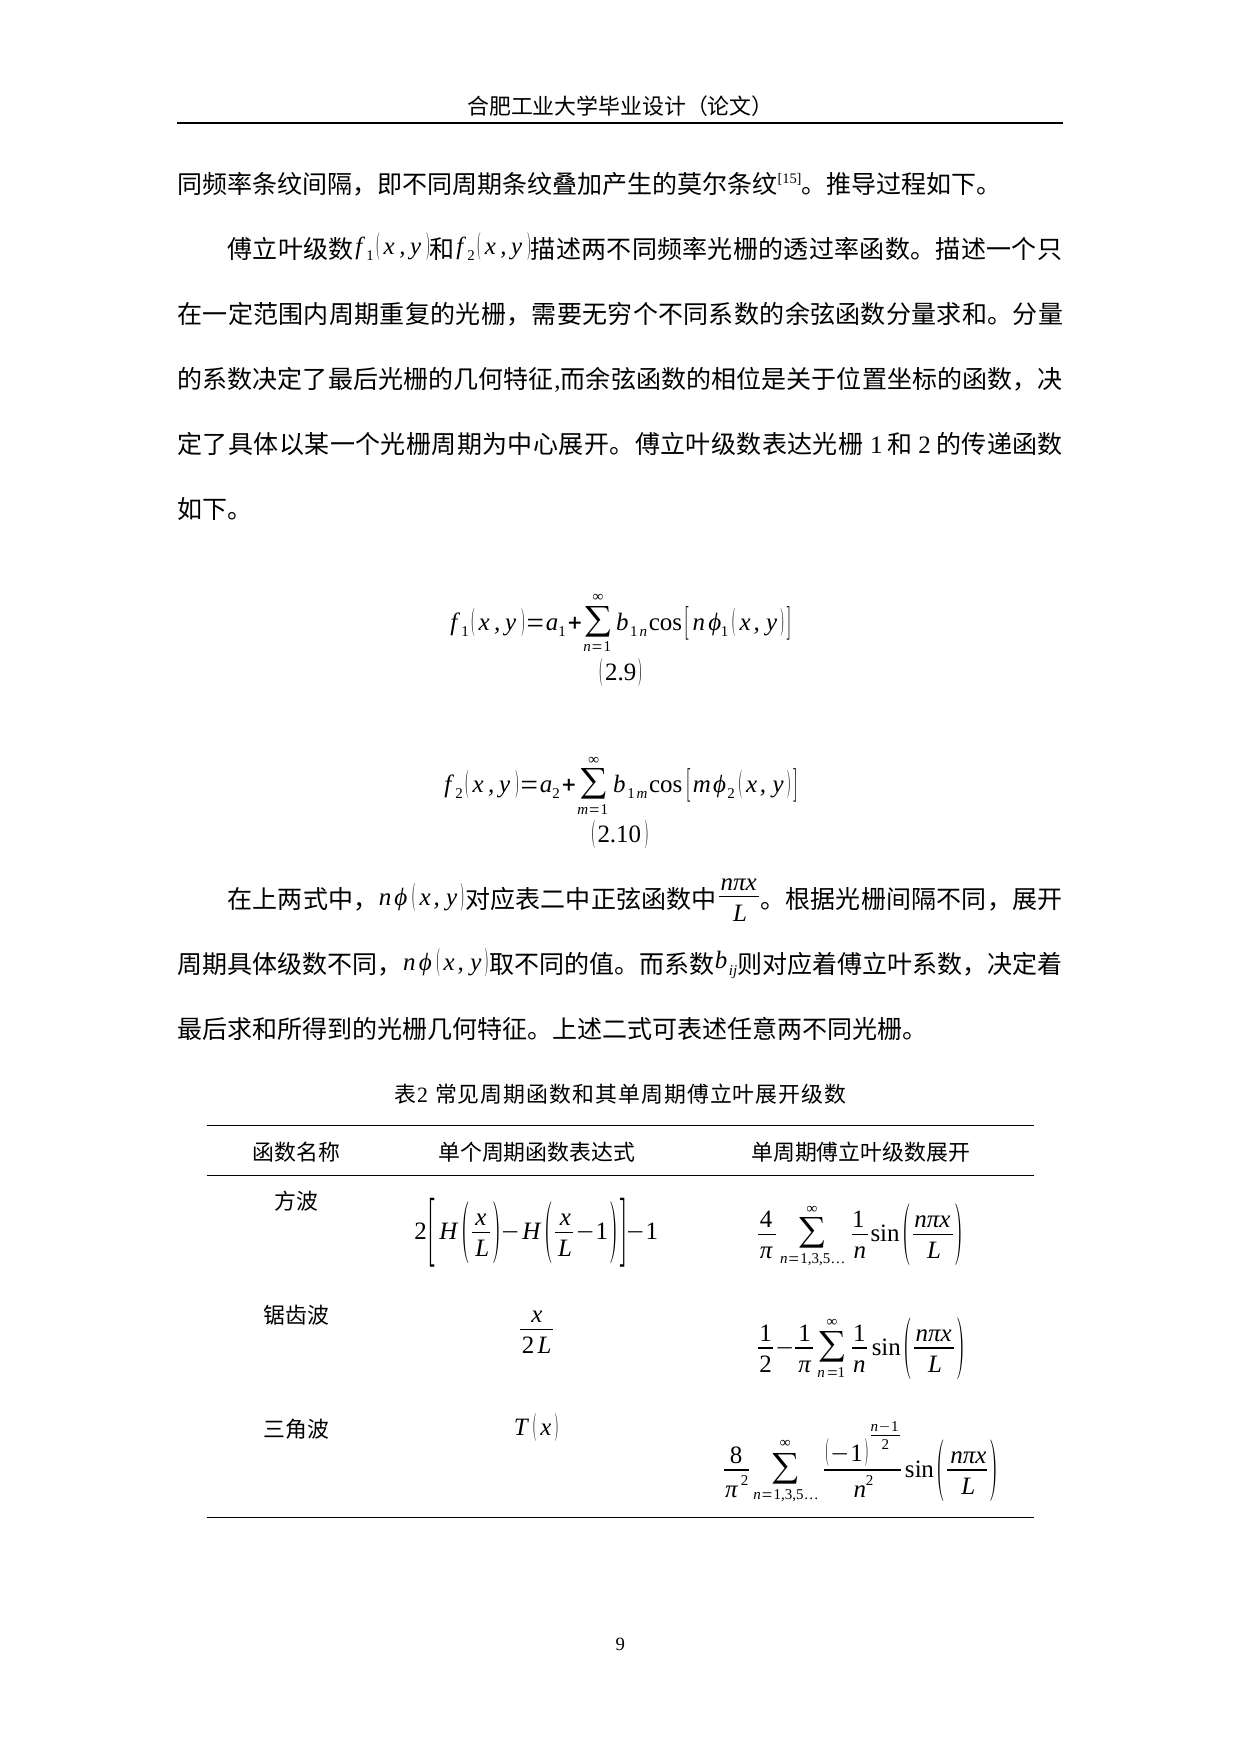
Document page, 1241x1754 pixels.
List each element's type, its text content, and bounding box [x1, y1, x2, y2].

table_cell [386, 1290, 687, 1403]
table_cell [687, 1290, 1033, 1403]
table_header 函数名称 [207, 1126, 386, 1175]
table_cell [687, 1176, 1033, 1289]
table_header 单个周期函数表达式 [386, 1126, 687, 1175]
text 在上两式中，对应表二中正弦函数中。根据光栅间隔不同，展开周期具体级数不同，取不同的值。而系数则对应着傅立叶系数，决定着最后求和所得到的光栅几何特征。上述二式可表述任意两不同光栅。 [177, 865, 1063, 1060]
table_cell [386, 1176, 687, 1289]
text 傅立叶级数和描述两不同频率光栅的透过率函数。描述一个只在一定范围内周期重复的光栅，需要无穷个不同系数的余弦函数分量求和。分量的系数决定了最后光栅的几何特征,而余弦函数的相位是关于位置坐标的函数，决定了具体以某一个光栅周期为中心展开。傅立叶级数表达光栅1和2的传递函数如下。 [177, 215, 1063, 540]
table_header 单周期傅立叶级数展开 [687, 1126, 1033, 1175]
text 表2 常见周期函数和其单周期傅立叶展开级数 [177, 1076, 1063, 1109]
table_cell 方波 [207, 1176, 386, 1289]
table_cell 锯齿波 [207, 1290, 386, 1403]
table_cell [687, 1403, 1033, 1517]
table_cell 三角波 [207, 1403, 386, 1517]
table_cell [386, 1403, 687, 1517]
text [177, 150, 1063, 215]
